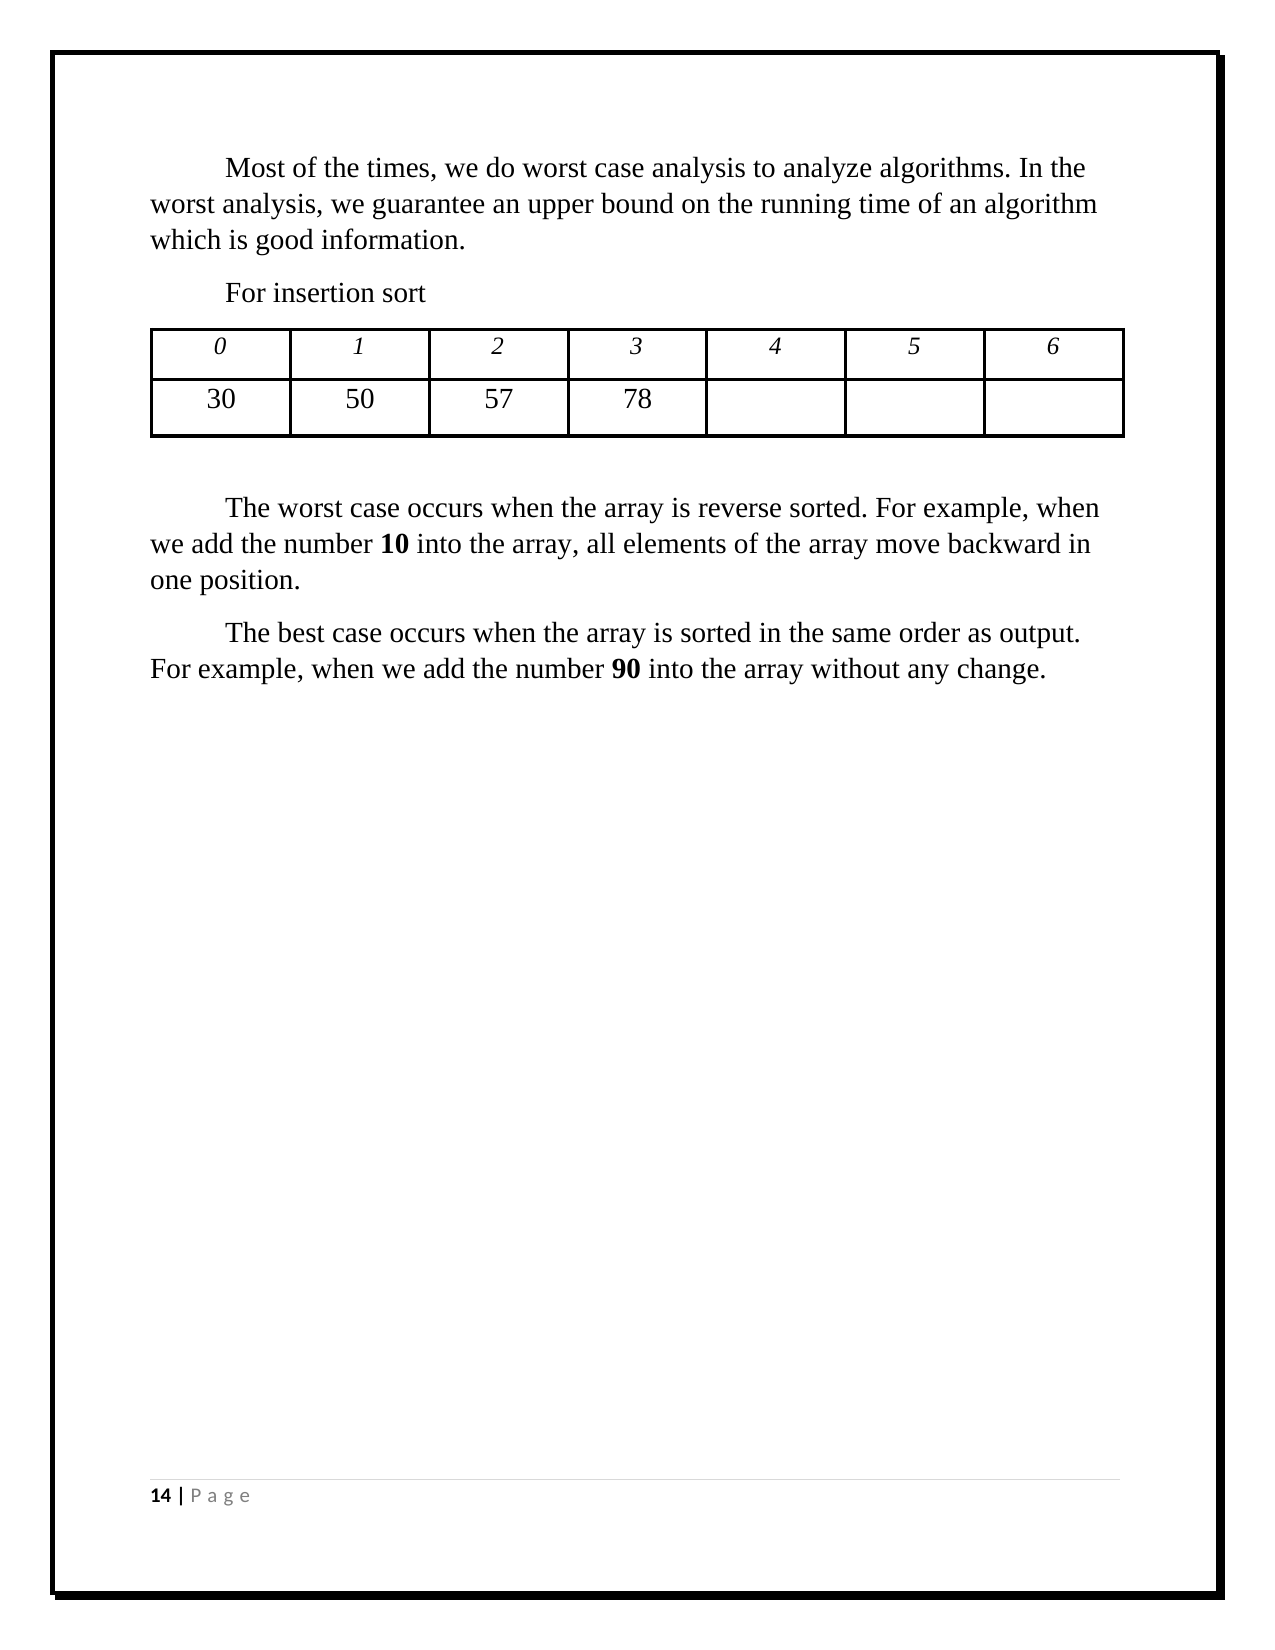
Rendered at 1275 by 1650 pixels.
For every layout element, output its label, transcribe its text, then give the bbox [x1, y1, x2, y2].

table_cell 50 [292, 381, 428, 434]
table_header 0 [153, 331, 289, 378]
text For insertion sort [150, 275, 1120, 309]
text The best case occurs when the array is sorted in the same order as output. For example, when we add the number 90 into the array without any change. [150, 615, 1120, 685]
table_header 3 [570, 331, 705, 378]
table_header 1 [292, 331, 428, 378]
table_header 4 [708, 331, 844, 378]
table_header 6 [986, 331, 1122, 378]
table_cell 57 [431, 381, 567, 434]
table_header 2 [431, 331, 567, 378]
table_cell [708, 381, 844, 434]
text The worst case occurs when the array is reverse sorted. For example, when we add the number 10 into the array, all elements of the array move backward in one position. [150, 490, 1120, 596]
table_cell [847, 381, 983, 434]
table_cell [986, 381, 1122, 434]
text Most of the times, we do worst case analysis to analyze algorithms. In the worst analysis, we guarantee an upper bound on the running time of an algorithm which is good information. [150, 150, 1120, 256]
table_cell 78 [570, 381, 705, 434]
table_cell 30 [153, 381, 289, 434]
table_header 5 [847, 331, 983, 378]
